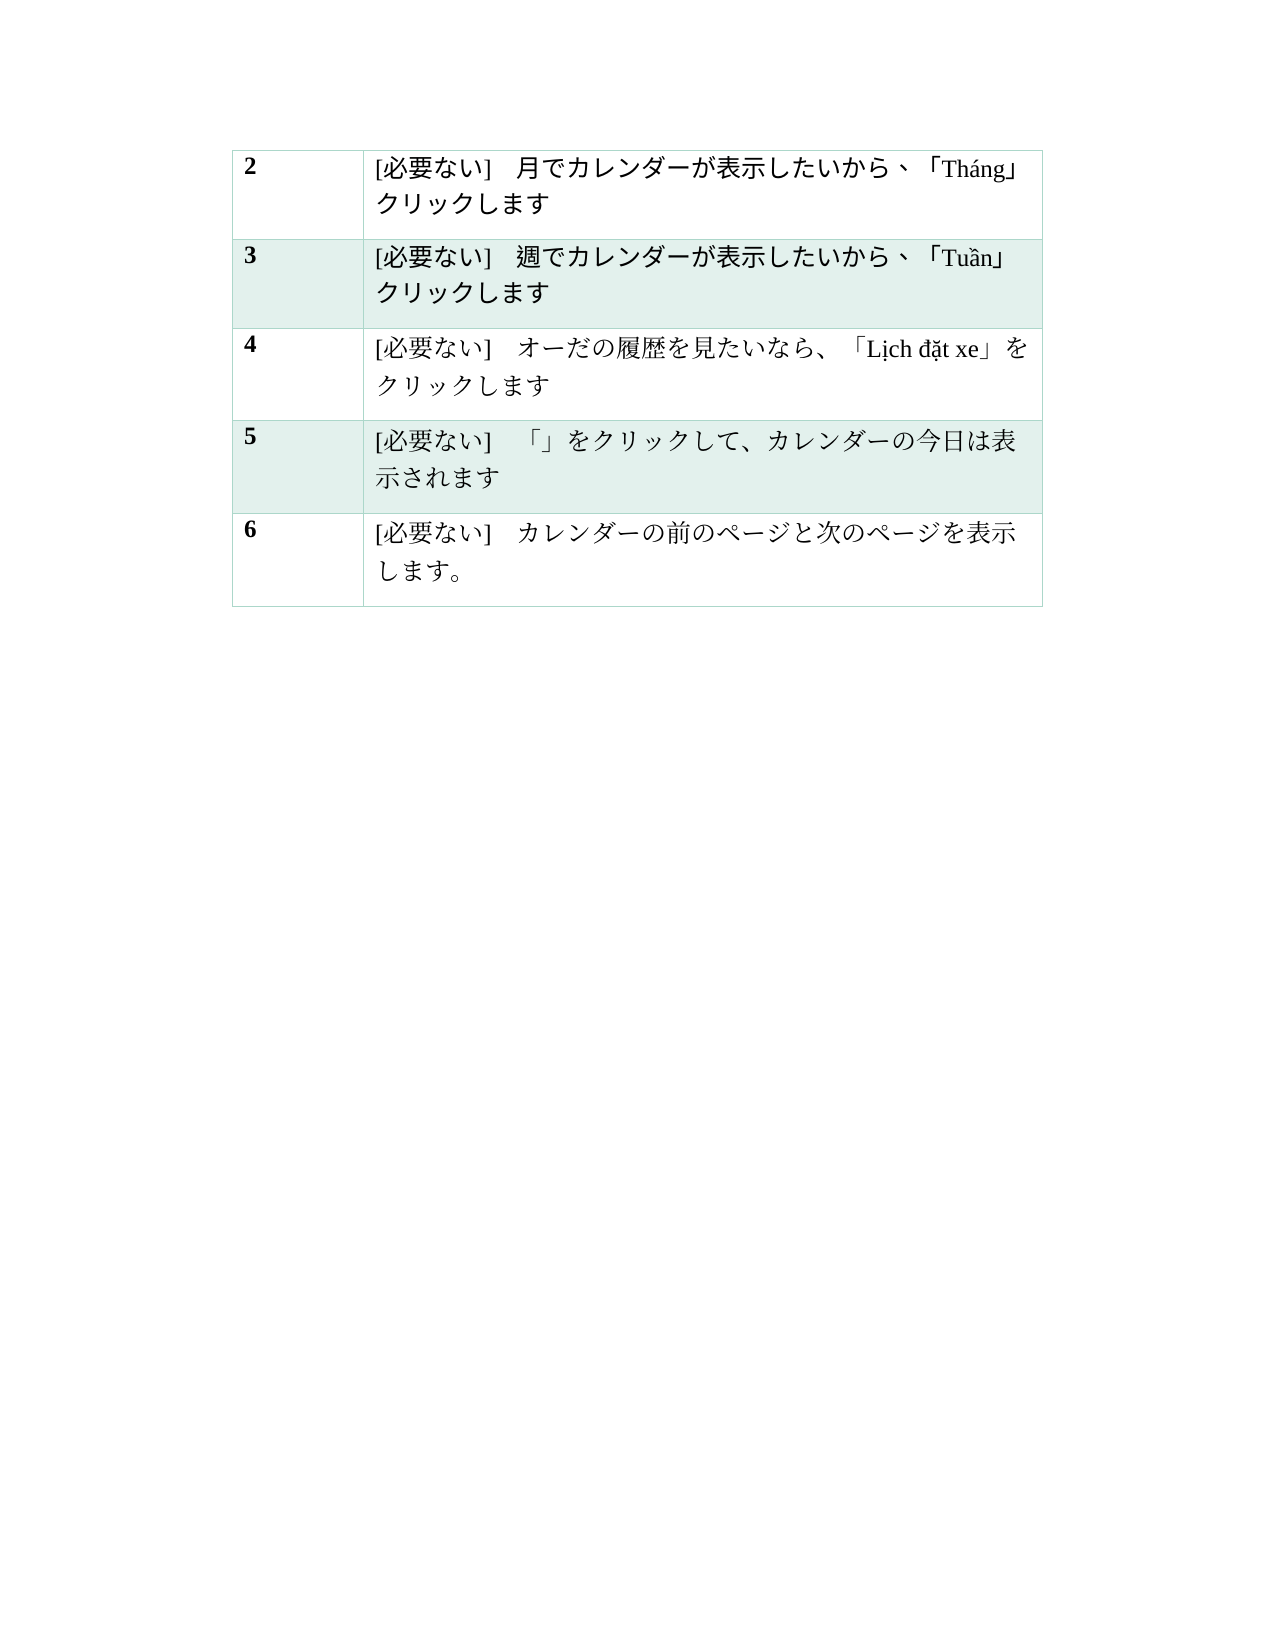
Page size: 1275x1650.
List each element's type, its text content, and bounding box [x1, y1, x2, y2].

table_cell [必要ない] 「」をクリックして、カレンダーの今日は表示されます [364, 421, 1042, 513]
table_cell 4 [233, 329, 363, 420]
table_cell [必要ない] オーだの履歴を見たいなら、「Lịch đặt xe」をクリックします [364, 329, 1042, 420]
table_cell [必要ない] カレンダーの前のページと次のページを表示します。 [364, 514, 1042, 606]
table_cell [必要ない] 月でカレンダーが表示したいから、「Tháng」クリックします [364, 151, 1042, 239]
table_cell 6 [233, 514, 363, 606]
table_cell [必要ない] 週でカレンダーが表示したいから、「Tuần」クリックします [364, 240, 1042, 328]
table_cell 2 [233, 151, 363, 239]
table_cell 3 [233, 240, 363, 328]
table_cell 5 [233, 421, 363, 513]
